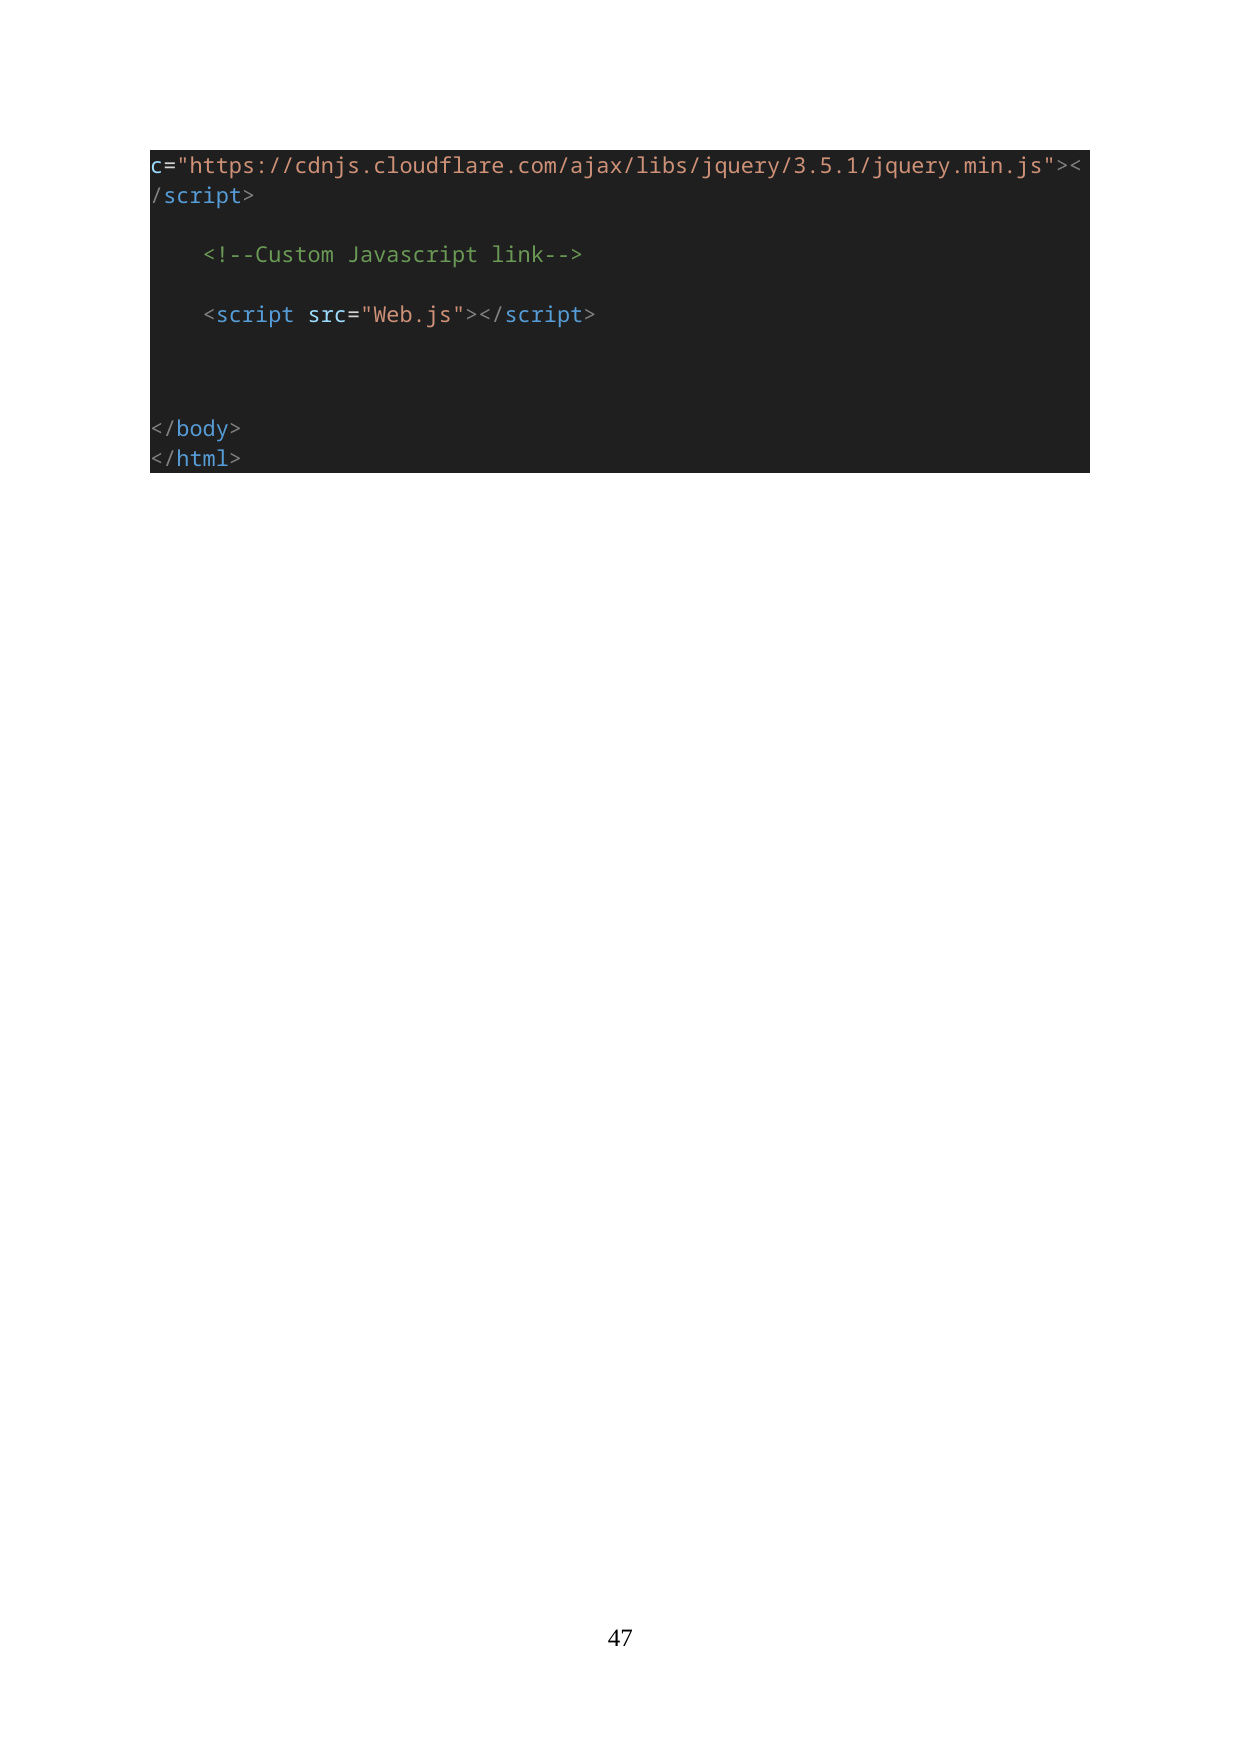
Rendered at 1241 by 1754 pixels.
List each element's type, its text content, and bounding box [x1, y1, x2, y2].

text </html> [150, 443, 1090, 473]
text </body> [150, 413, 1090, 443]
text <script src="Web.js"></script> [150, 299, 1090, 329]
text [150, 150, 1090, 209]
text <!--Custom Javascript link--> [150, 239, 1090, 269]
